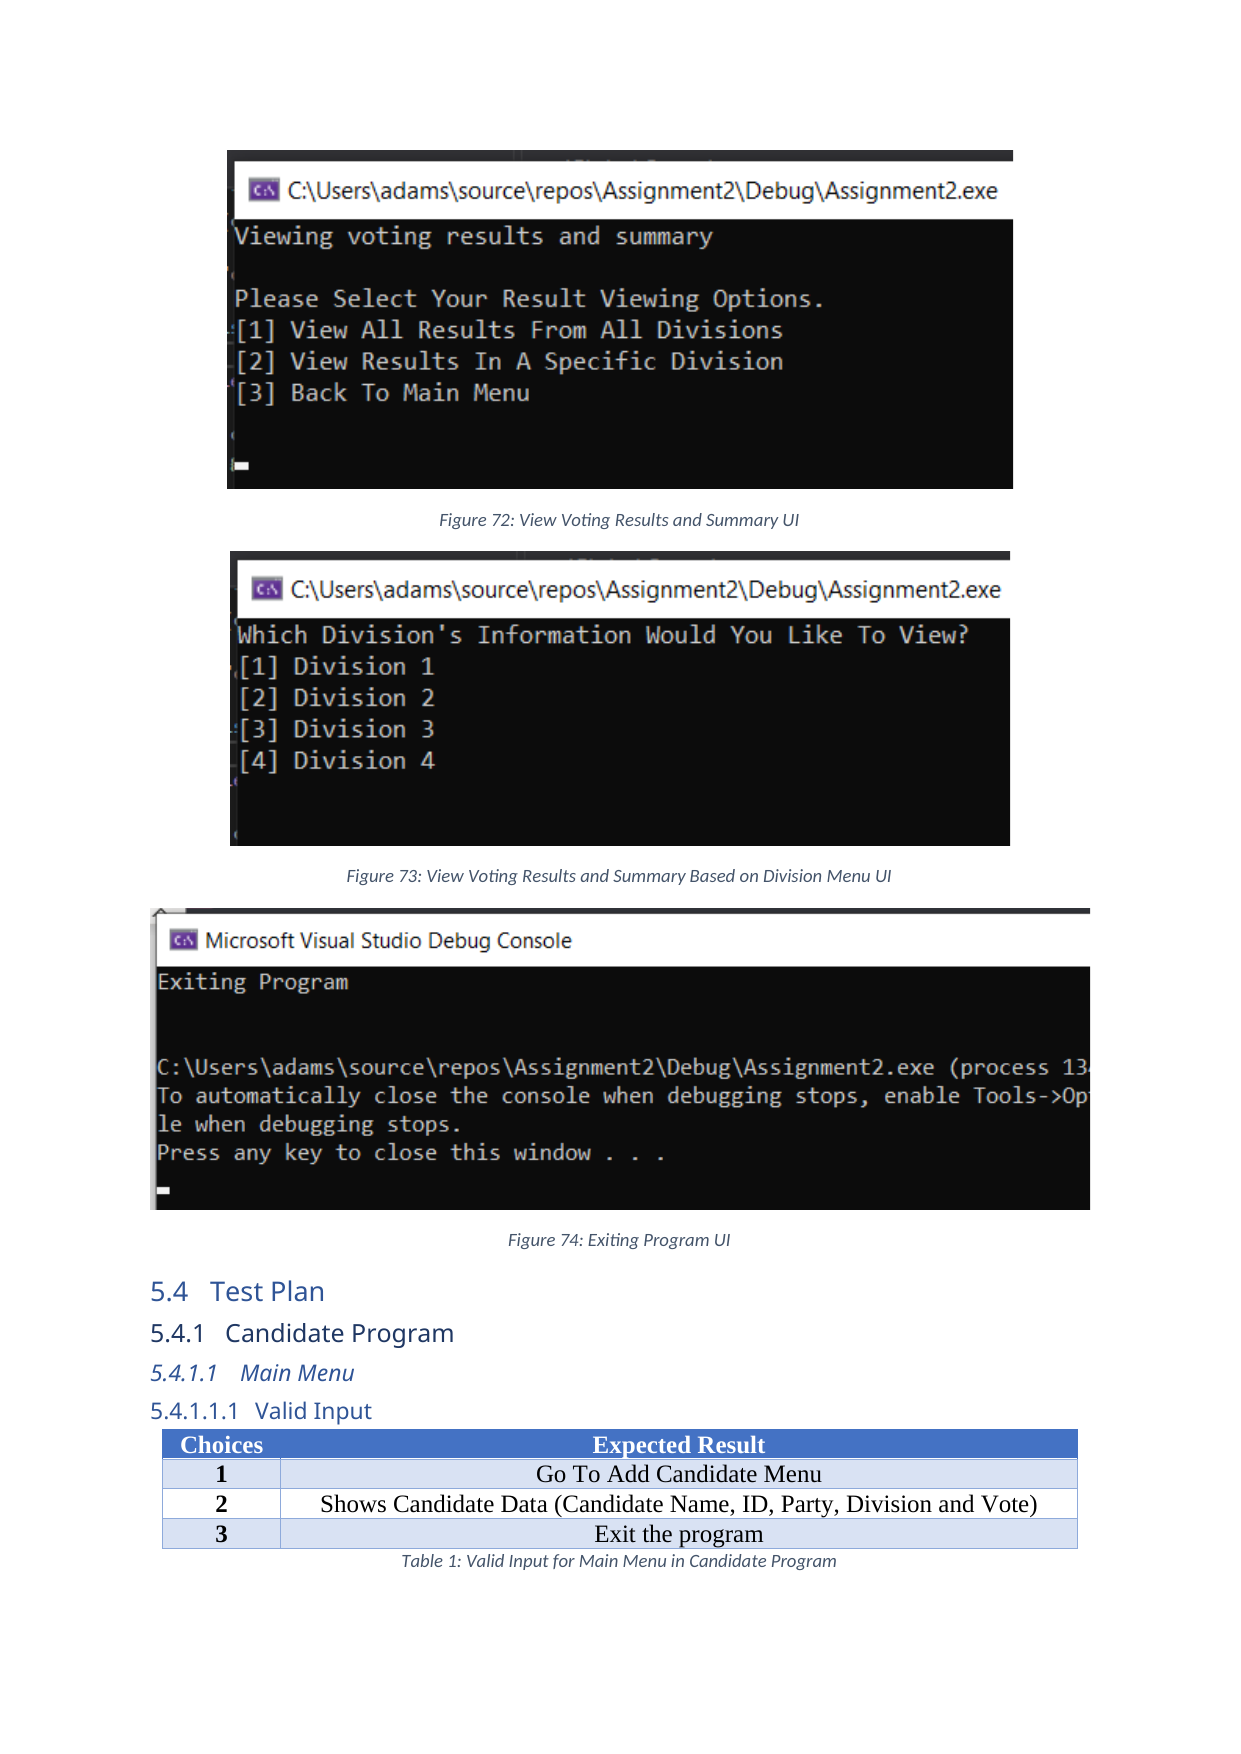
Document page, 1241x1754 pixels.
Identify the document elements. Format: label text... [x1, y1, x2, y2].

table_header Choices [163, 1430, 280, 1458]
subtitle Main Menu [150, 1357, 1090, 1388]
subtitle Candidate Program [150, 1316, 1090, 1350]
text Figure 74: Exiting Program UI [150, 1228, 1090, 1251]
picture [230, 551, 1011, 846]
subtitle Test Plan [150, 1272, 1090, 1309]
text Figure 73: View Voting Results and Summary Based on Division Menu UI [150, 864, 1090, 887]
table_cell Exit the program [281, 1519, 1077, 1548]
picture [227, 150, 1014, 489]
subtitle Valid Input [150, 1395, 1090, 1426]
text Table 1: Valid Input for Main Menu in Candidate Program [150, 1549, 1090, 1572]
picture [150, 908, 1091, 1210]
table_cell Go To Add Candidate Menu [281, 1460, 1077, 1488]
text Figure 72: View Voting Results and Summary UI [150, 508, 1090, 531]
table_cell 1 [163, 1460, 280, 1488]
table_cell Shows Candidate Data (Candidate Name, ID, Party, Division and Vote) [281, 1489, 1077, 1518]
table_header Expected Result [281, 1430, 1077, 1458]
table_cell 3 [163, 1519, 280, 1548]
table_cell 2 [163, 1489, 280, 1518]
